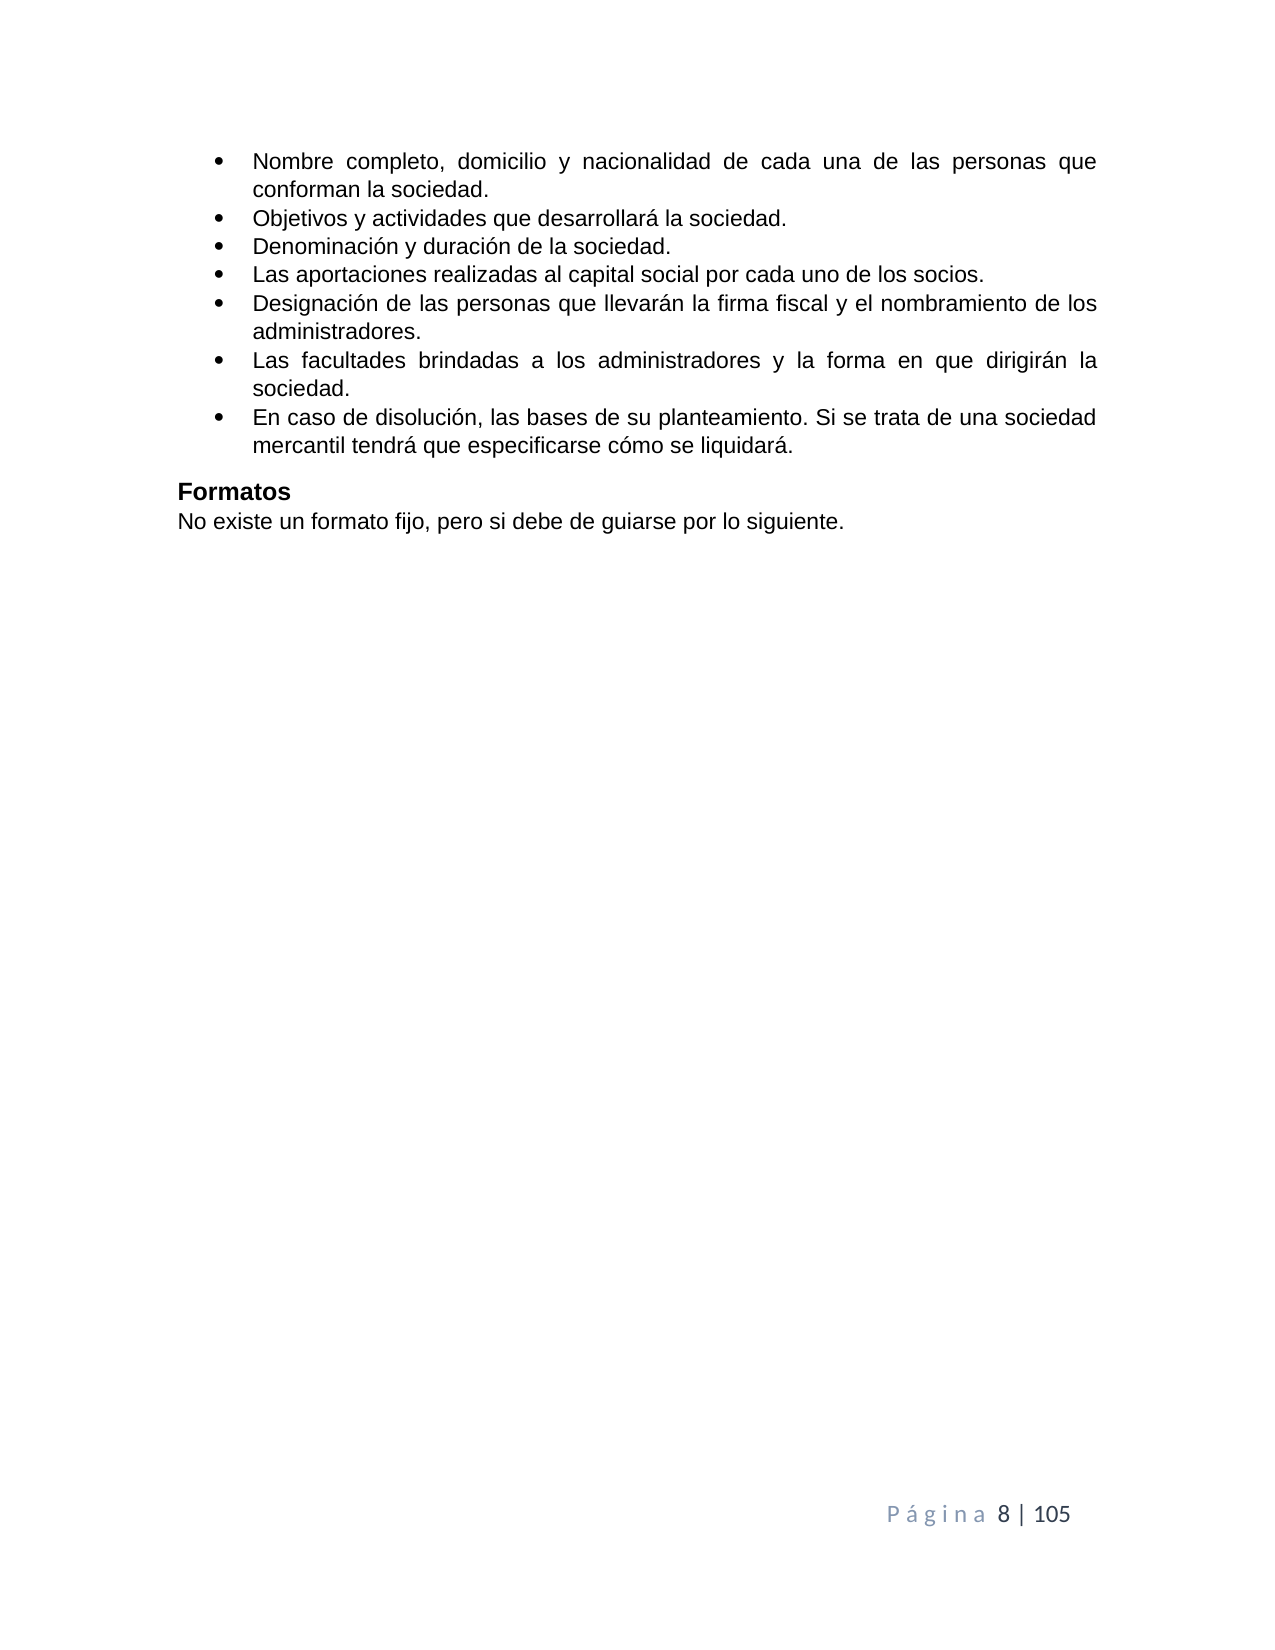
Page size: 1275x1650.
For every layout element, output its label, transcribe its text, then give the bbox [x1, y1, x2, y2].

subtitle Formatos [177, 477, 1098, 506]
list Objetivos y actividades que desarrollará la sociedad. [215, 204, 1098, 231]
text No existe un formato fijo, pero si debe de guiarse por lo siguiente. [177, 508, 1098, 534]
list Las facultades brindadas a los administradores y la forma en que dirigirán la sociedad. [215, 347, 1098, 401]
list Nombre completo, domicilio y nacionalidad de cada una de las personas que conforman la sociedad. [215, 148, 1098, 202]
list Las aportaciones realizadas al capital social por cada uno de los socios. [215, 261, 1098, 288]
list Denominación y duración de la sociedad. [215, 233, 1098, 259]
list En caso de disolución, las bases de su planteamiento. Si se trata de una sociedad mercantil tendrá que especificarse cómo se liquidará. [215, 403, 1098, 458]
list Designación de las personas que llevarán la firma fiscal y el nombramiento de los administradores. [215, 290, 1098, 344]
